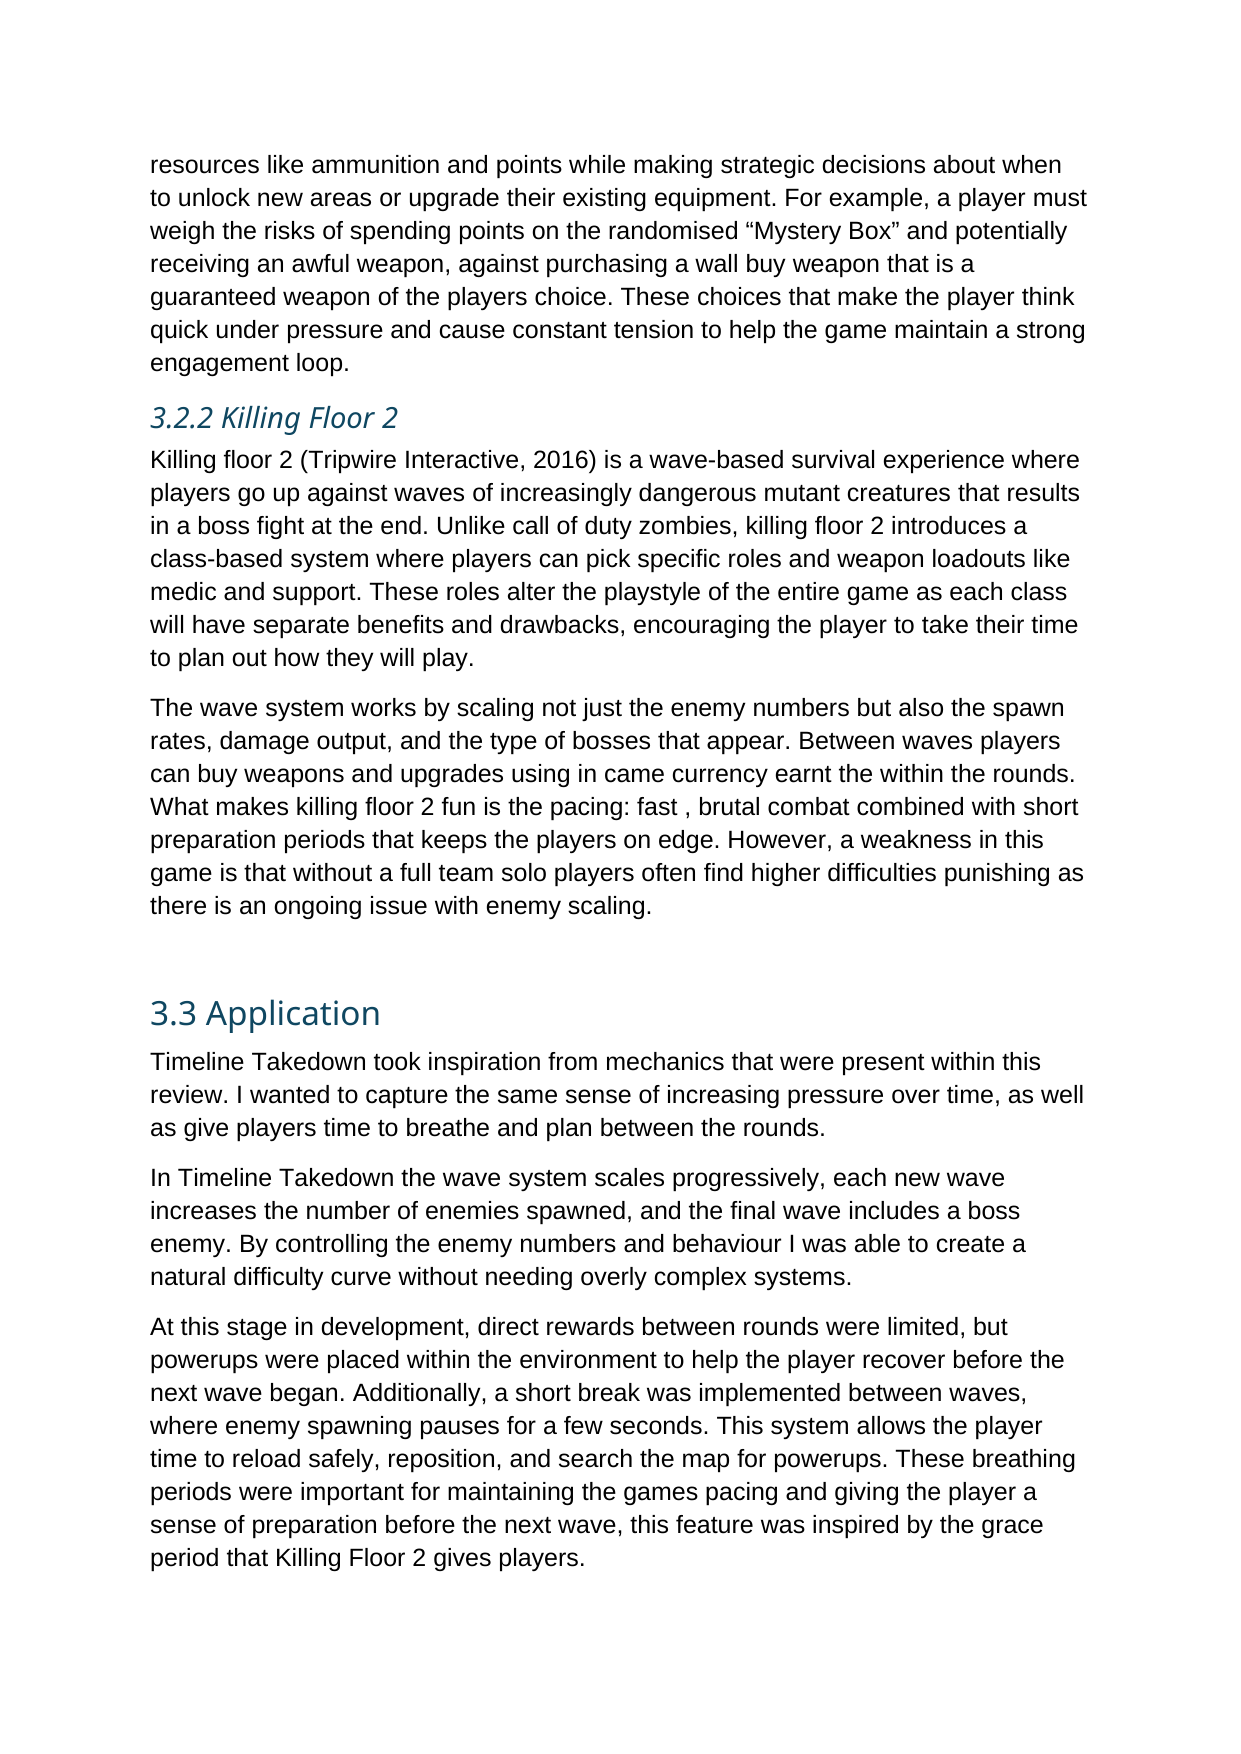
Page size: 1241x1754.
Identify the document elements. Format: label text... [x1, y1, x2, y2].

text The wave system works by scaling not just the enemy numbers but also the spawn rates, damage output, and the type of bosses that appear. Between waves players can buy weapons and upgrades using in came currency earnt the within the rounds. What makes killing floor 2 fun is the pacing: fast , brutal combat combined with short preparation periods that keeps the players on edge. However, a weakness in this game is that without a full team solo players often find higher difficulties punishing as there is an ongoing issue with enemy scaling. [150, 693, 1090, 919]
text Timeline Takedown took inspiration from mechanics that were present within this review. I wanted to capture the same sense of increasing pressure over time, as well as give players time to breathe and plan between the rounds. [150, 1047, 1090, 1142]
text In Timeline Takedown the wave system scales progressively, each new wave increases the number of enemies spawned, and the final wave includes a boss enemy. By controlling the enemy numbers and behaviour I was able to create a natural difficulty curve without needing overly complex systems. [150, 1163, 1090, 1291]
subtitle 3.3 Application [150, 990, 1090, 1036]
text At this stage in development, direct rewards between rounds were limited, but powerups were placed within the environment to help the player recover before the next wave began. Additionally, a short break was implemented between waves, where enemy spawning pauses for a few seconds. This system allows the player time to reload safely, reposition, and search the map for powerups. These breathing periods were important for maintaining the games pacing and giving the player a sense of preparation before the next wave, this feature was inspired by the grace period that Killing Floor 2 gives players. [150, 1312, 1090, 1572]
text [150, 150, 1090, 377]
subtitle 3.2.2 Killing Floor 2 [150, 398, 1090, 437]
text Killing floor 2 (Tripwire Interactive, 2016) is a wave-based survival experience where players go up against waves of increasingly dangerous mutant creatures that results in a boss fight at the end. Unlike call of duty zombies, killing floor 2 introduces a class-based system where players can pick specific roles and weapon loadouts like medic and support. These roles alter the playstyle of the entire game as each class will have separate benefits and drawbacks, encouraging the player to take their time to plan out how they will play. [150, 445, 1090, 672]
